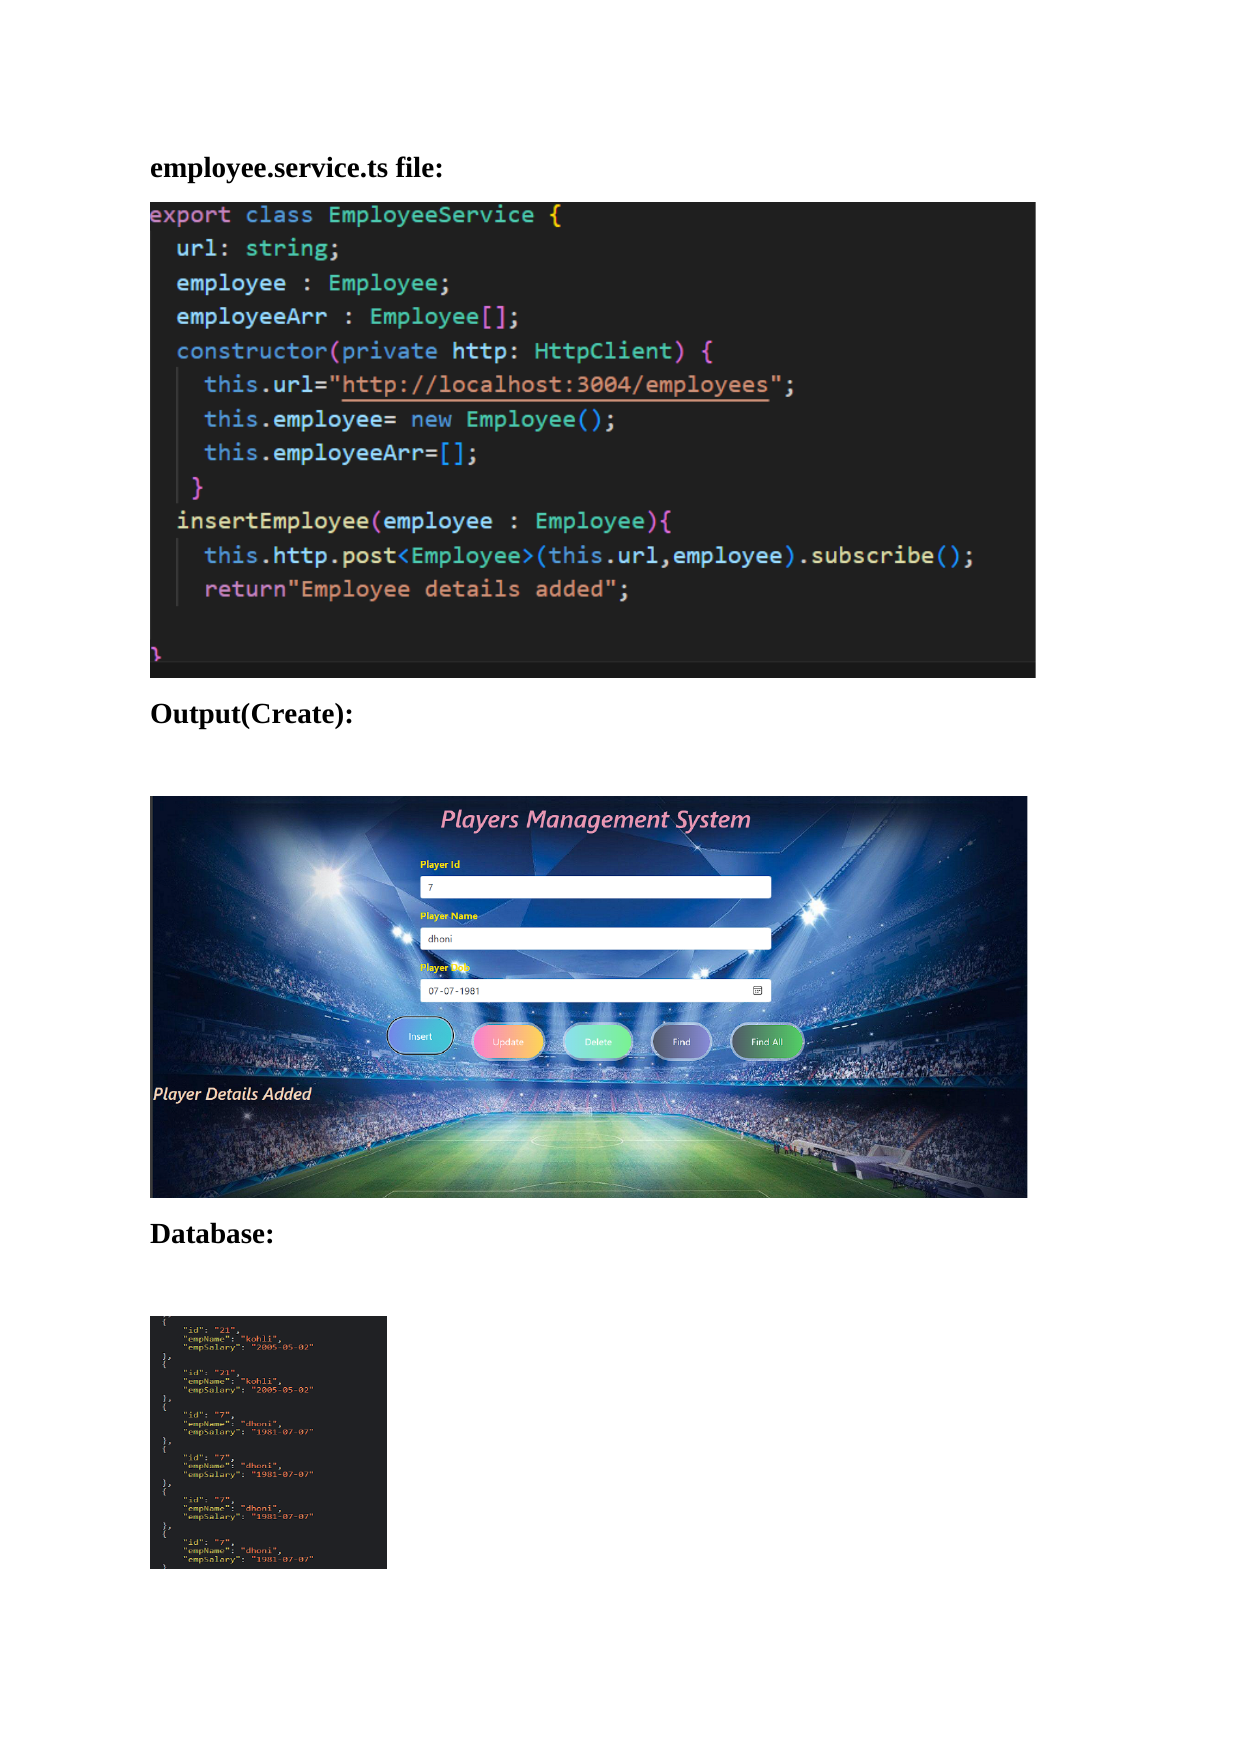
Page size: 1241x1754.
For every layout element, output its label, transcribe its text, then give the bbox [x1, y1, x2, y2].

text Database: [150, 1216, 1090, 1250]
text Output(Create): [150, 697, 1090, 730]
picture [150, 202, 1036, 678]
picture [150, 1316, 387, 1569]
text employee.service.ts file: [150, 150, 1090, 183]
picture [150, 796, 1028, 1198]
